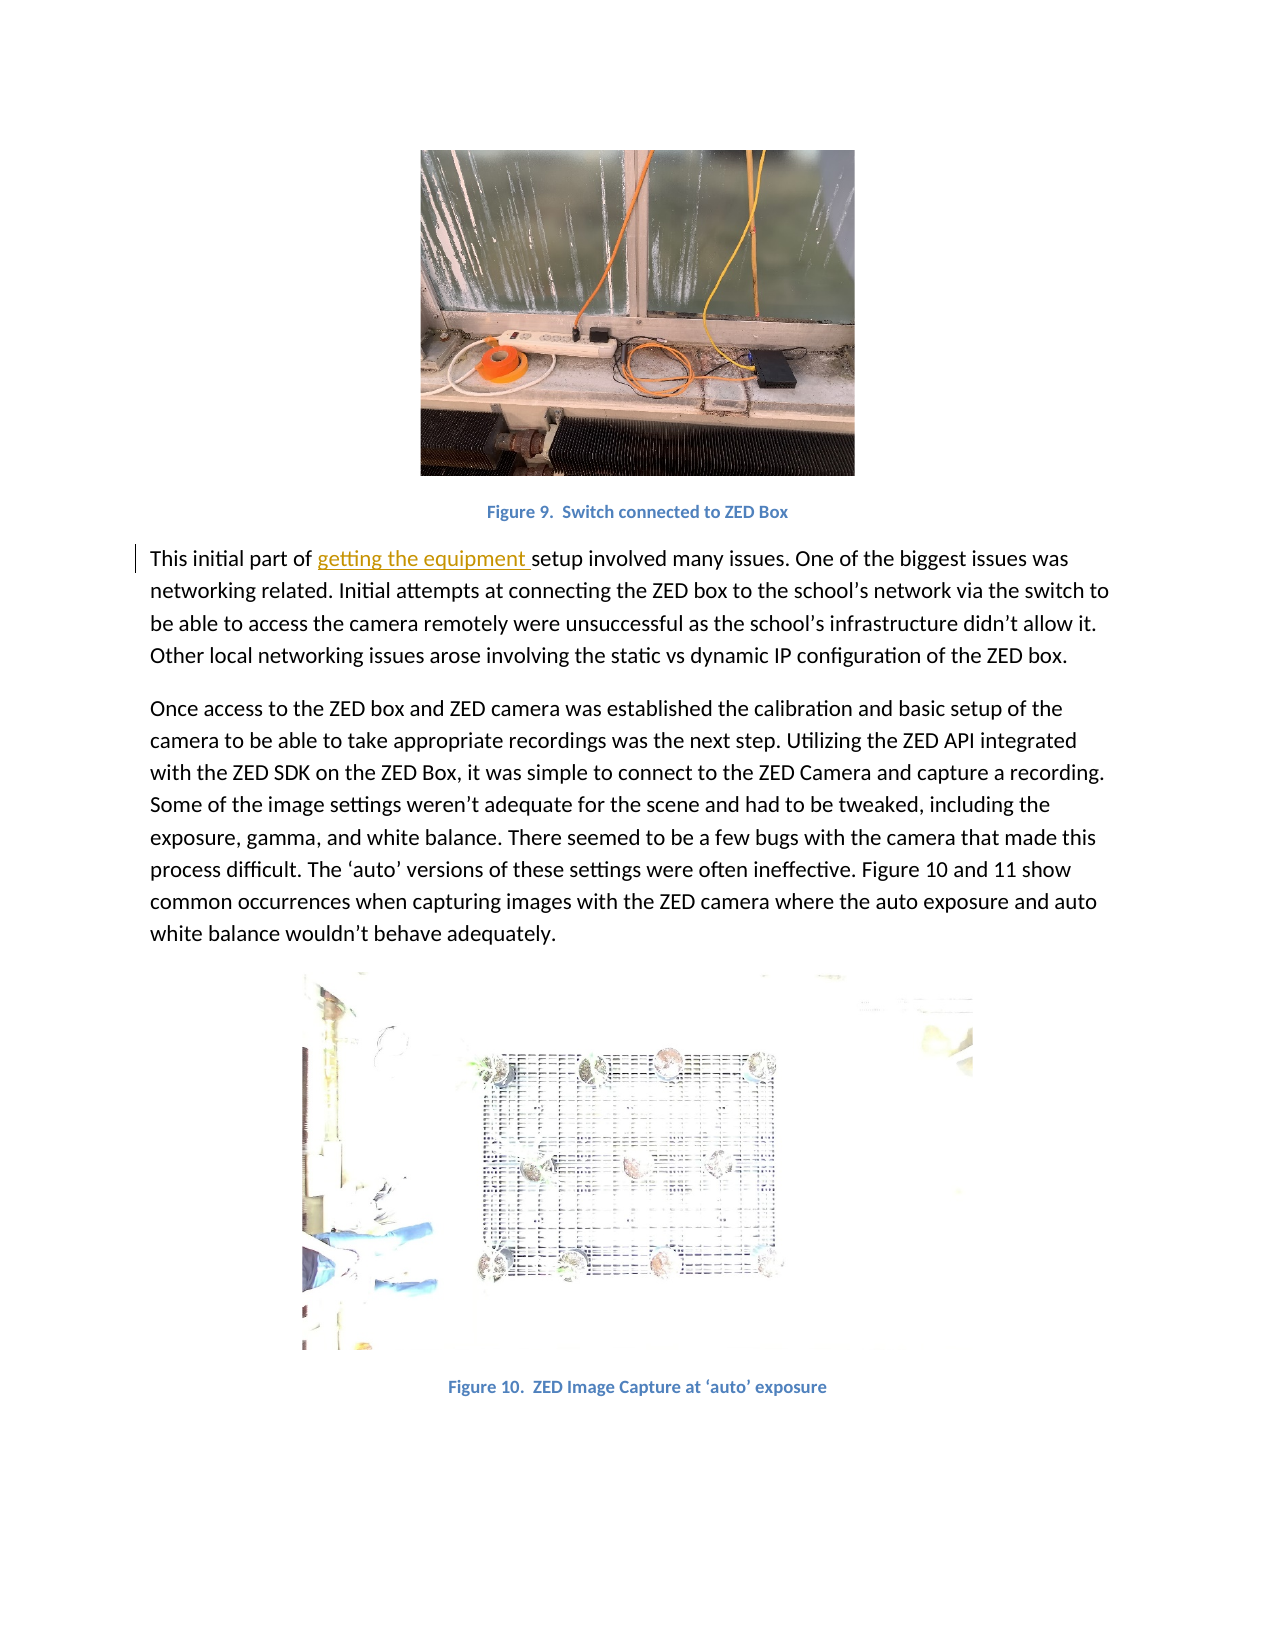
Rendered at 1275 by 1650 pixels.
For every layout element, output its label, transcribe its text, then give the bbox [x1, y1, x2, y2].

picture [420, 150, 855, 476]
text Once access to the ZED box and ZED camera was established the calibration and basic setup of the camera to be able to take appropriate recordings was the next step. Utilizing the ZED API integrated with the ZED SDK on the ZED Box, it was simple to connect to the ZED Camera and capture a recording. Some of the image settings weren’t adequate for the scene and had to be tweaked, including the exposure, gamma, and white balance. There seemed to be a few bugs with the camera that made this process difficult. The ‘auto’ versions of these settings were often ineffective. Figure 10 and 11 show common occurrences when capturing images with the ZED camera where the auto exposure and auto white balance wouldn’t behave adequately. [150, 694, 1125, 947]
picture [302, 972, 973, 1350]
text This initial part of setup involved many issues. One of the biggest issues was networking related. Initial attempts at connecting the ZED box to the school’s network via the switch to be able to access the camera remotely were unsuccessful as the school’s infrastructure didn’t allow it. Other local networking issues arose involving the static vs dynamic IP configuration of the ZED box. [150, 544, 1125, 669]
